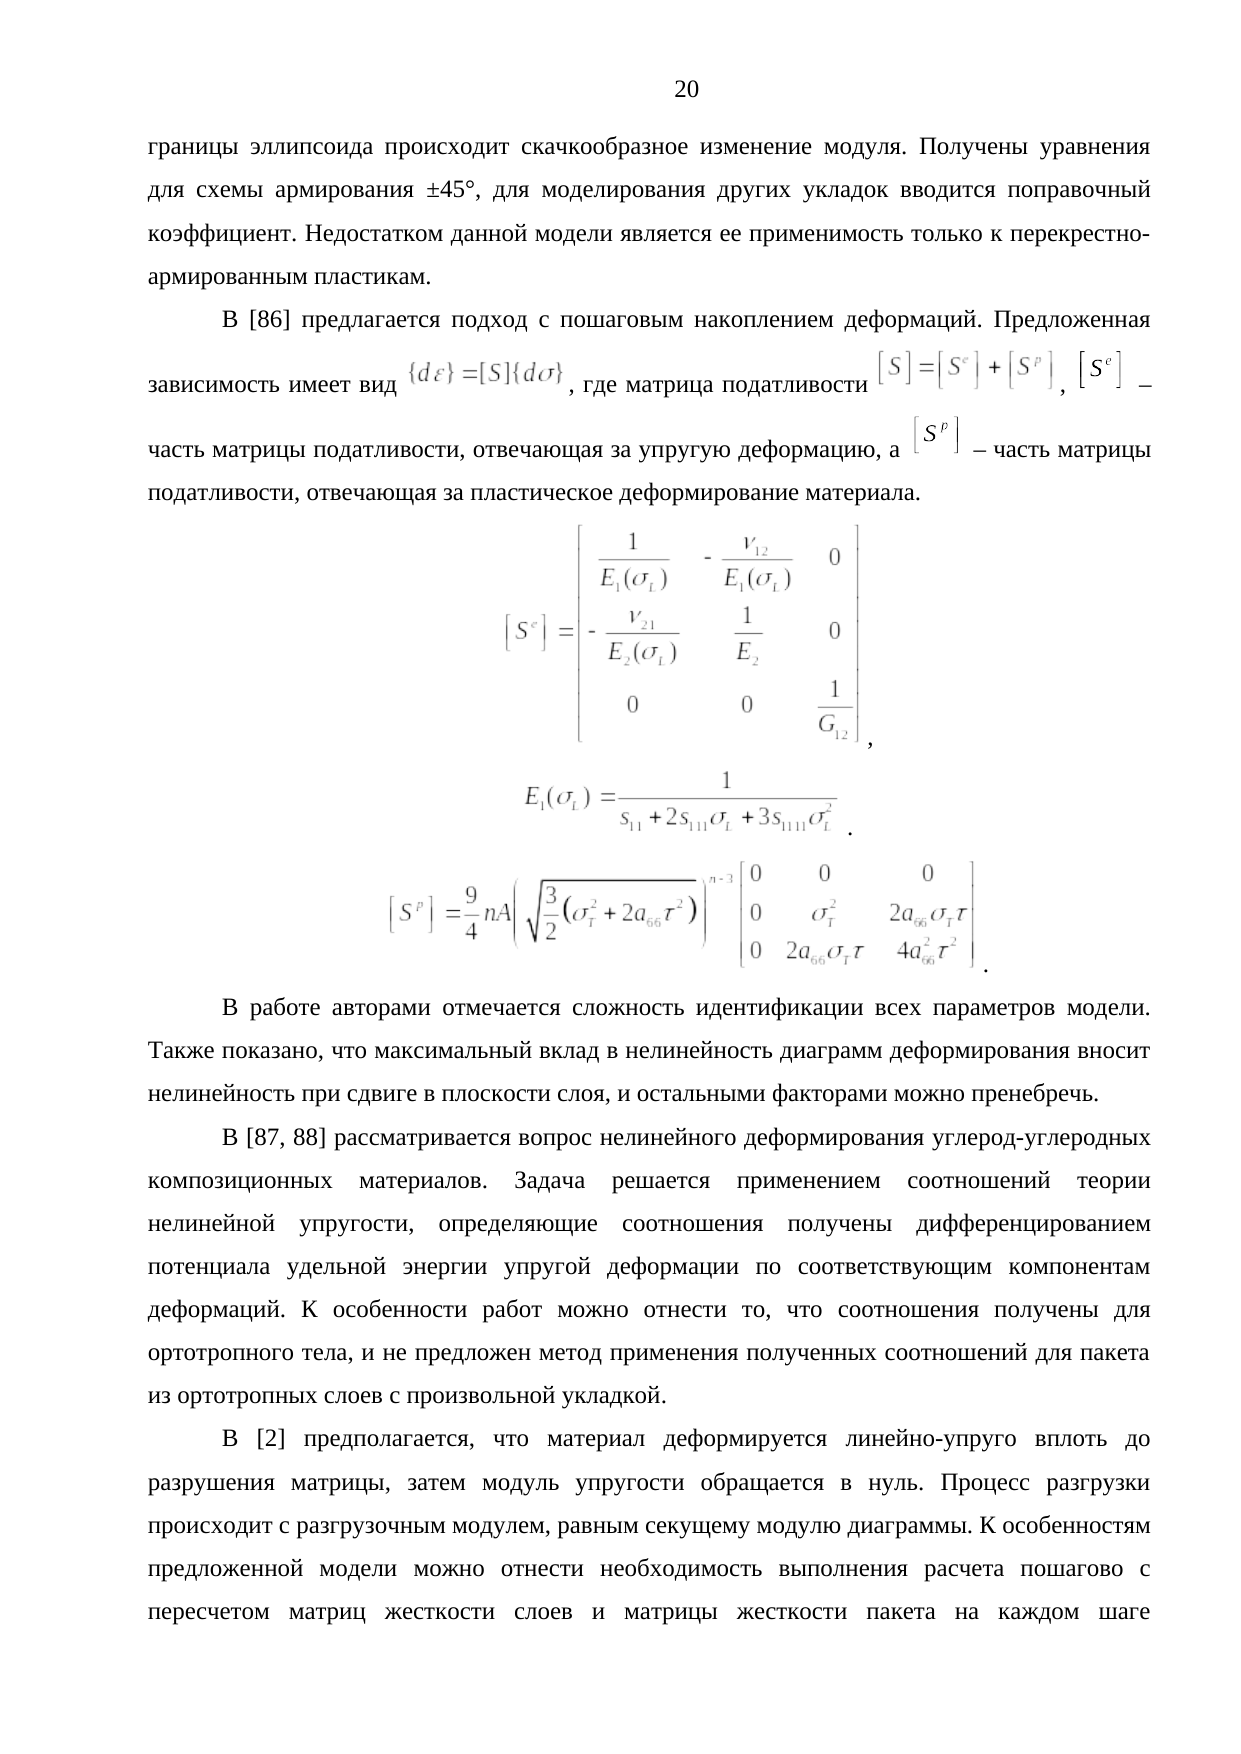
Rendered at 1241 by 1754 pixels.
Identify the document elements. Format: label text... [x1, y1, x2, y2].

text В [87, 88] рассматривается вопрос нелинейного деформирования углерод-углеродных композиционных материалов. Задача решается применением соотношений теории нелинейной упругости, определяющие соотношения получены дифференцированием потенциала удельной энергии упругой деформации по соответствующим компонентам деформаций. К особенности работ можно отнести то, что соотношения получены для ортотропного тела, и не предложен метод применения полученных соотношений для пакета из ортотропных слоев с произвольной укладкой. [148, 1122, 1152, 1409]
text В работе авторами отмечается сложность идентификации всех параметров модели. Также показано, что максимальный вклад в нелинейность диаграмм деформирования вносит нелинейность при сдвиге в плоскости слоя, и остальными факторами можно пренебречь. [148, 992, 1152, 1107]
text . [148, 855, 1152, 978]
text , [148, 520, 1152, 751]
text В [86] предлагается подход с пошаговым накоплением деформаций. Предложенная зависимость имеет вид , где матрица податливости , – часть матрицы податливости, отвечающая за упругую деформацию, а – часть матрицы податливости, отвечающая за пластическое деформирование материала. [148, 304, 1152, 506]
text . [148, 765, 1152, 841]
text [148, 1423, 1152, 1625]
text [148, 131, 1152, 289]
